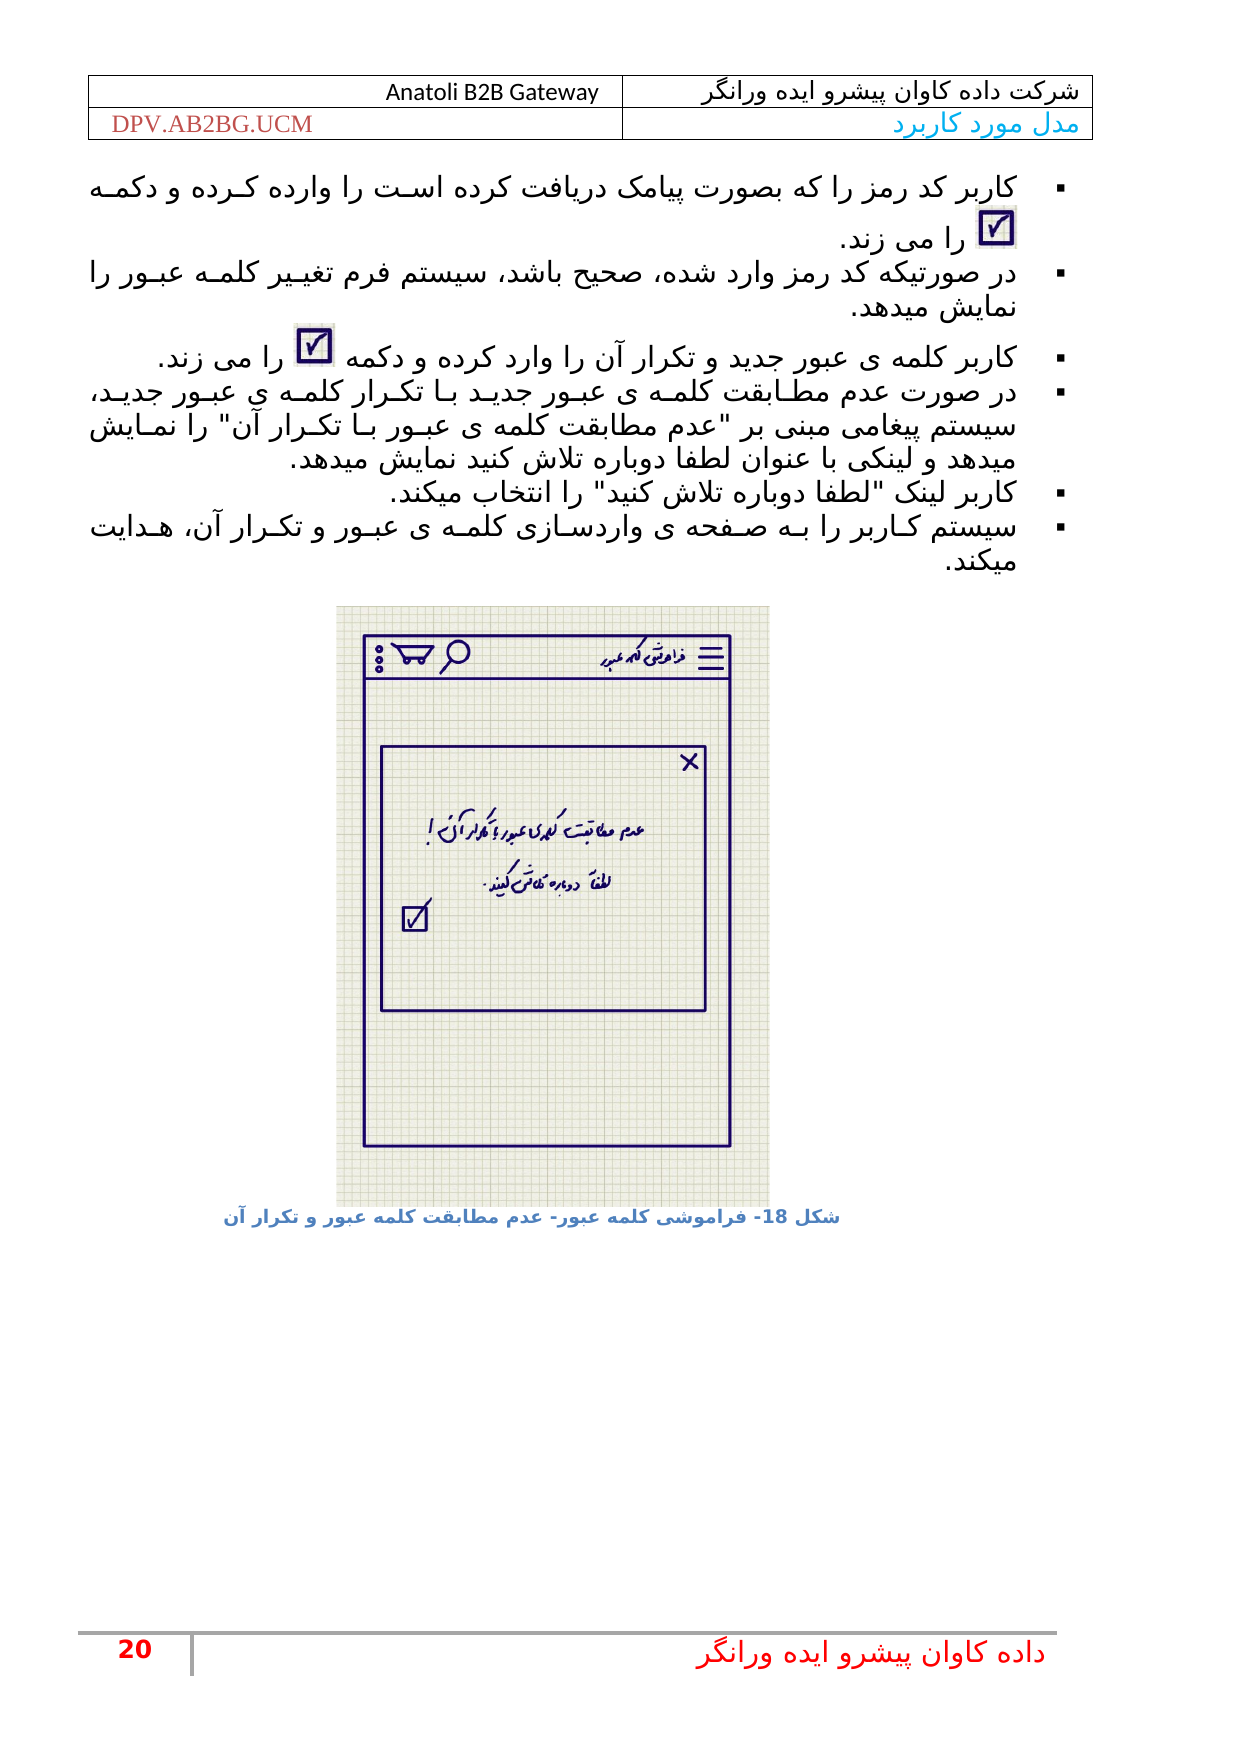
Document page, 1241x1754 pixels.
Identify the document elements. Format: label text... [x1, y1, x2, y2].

picture [293, 323, 336, 367]
picture [975, 205, 1018, 249]
list سیستم کاربر را به صفحه ی واردسازی کلمه ی عبور و تکرار آن، هدایت میکند. [89, 510, 1055, 578]
list کاربر لینک "لطفا دوباره تلاش کنید" را انتخاب میکند. [89, 476, 1055, 510]
text شکل 18- فراموشی کلمه عبور- عدم مطابقت کلمه عبور و تکرار آن [89, 1206, 1092, 1228]
picture [336, 606, 770, 1207]
list در صورت عدم مطابقت کلمه ی عبور جدید با تکرار کلمه ی عبور جدید، سیستم پیغامی مبنی بر "عدم مطابقت کلمه ی عبور با تکرار آن" را نمایش میدهد و لینکی با عنوان لطفا دوباره تلاش کنید نمایش میدهد. [89, 374, 1055, 476]
list کاربر کد رمز را که بصورت پیامک دریافت کرده است را وارده کرده و دکمه را می زند. [89, 171, 1055, 255]
list کاربر کلمه ی عبور جدید و تکرار آن را وارد کرده و دکمه را می زند. [89, 323, 1055, 374]
list در صورتیکه کد رمز وارد شده، صحیح باشد، سیستم فرم تغییر کلمه عبور را نمایش میدهد. [89, 255, 1055, 323]
